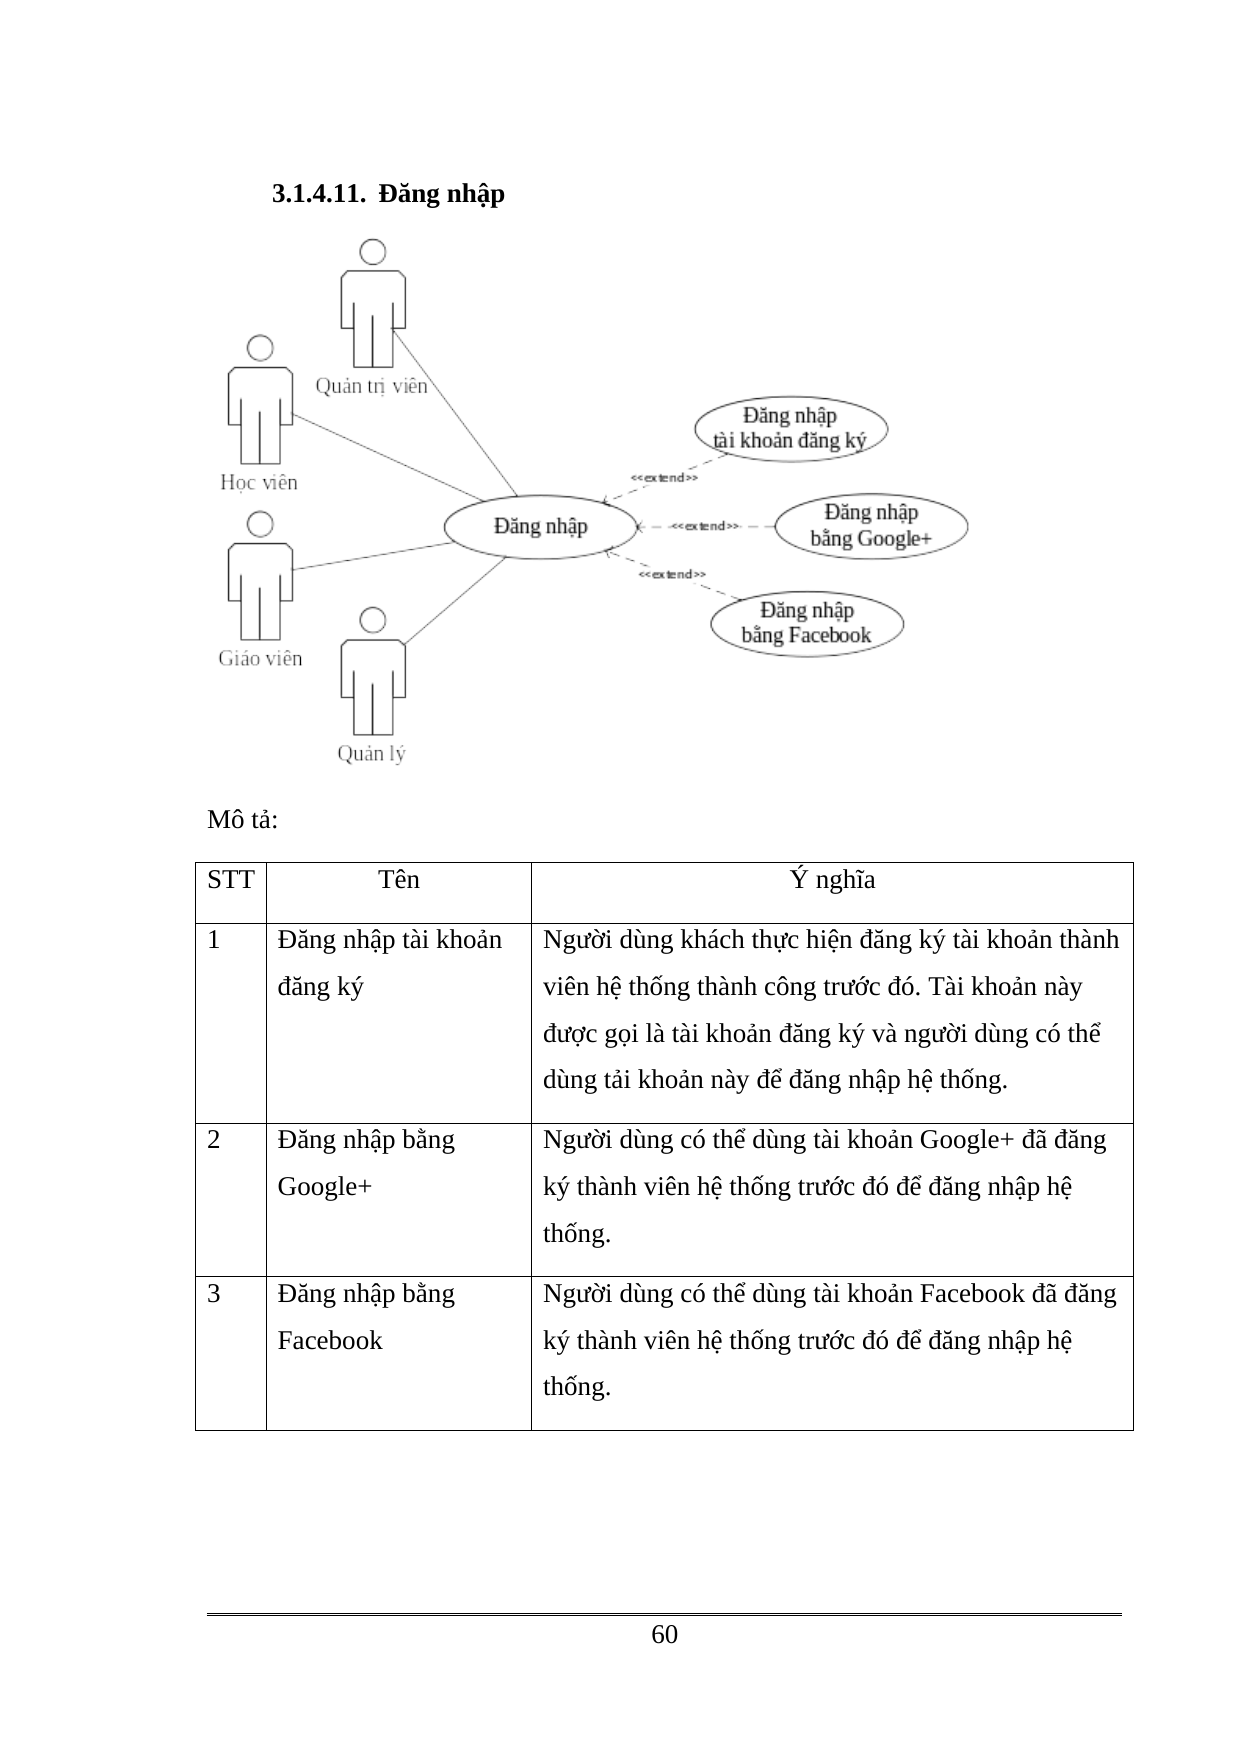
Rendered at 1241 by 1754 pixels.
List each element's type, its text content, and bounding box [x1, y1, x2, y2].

table_cell 1 [196, 924, 266, 1123]
table_cell 3 [196, 1277, 266, 1430]
table_cell Người dùng có thể dùng tài khoản Facebook đã đăng ký thành viên hệ thống trước đó để đăng nhập hệ thống. [532, 1277, 1133, 1430]
table_cell Người dùng khách thực hiện đăng ký tài khoản thành viên hệ thống thành công trước đó. Tài khoản này được gọi là tài khoản đăng ký và người dùng có thể dùng tải khoản này để đăng nhập hệ thống. [532, 924, 1133, 1123]
text Mô tả: [207, 803, 1122, 834]
table_cell 2 [196, 1124, 266, 1276]
table_header STT [196, 863, 266, 922]
table_header Ý nghĩa [532, 863, 1133, 922]
subtitle Đăng nhập [272, 177, 1122, 208]
table_cell Người dùng có thể dùng tài khoản Google+ đã đăng ký thành viên hệ thống trước đó để đăng nhập hệ thống. [532, 1124, 1133, 1276]
table_cell Đăng nhập bằng Facebook [267, 1277, 531, 1430]
table_cell Đăng nhập bằng Google+ [267, 1124, 531, 1276]
table_cell Đăng nhập tài khoản đăng ký [267, 924, 531, 1123]
table_header Tên [267, 863, 531, 922]
